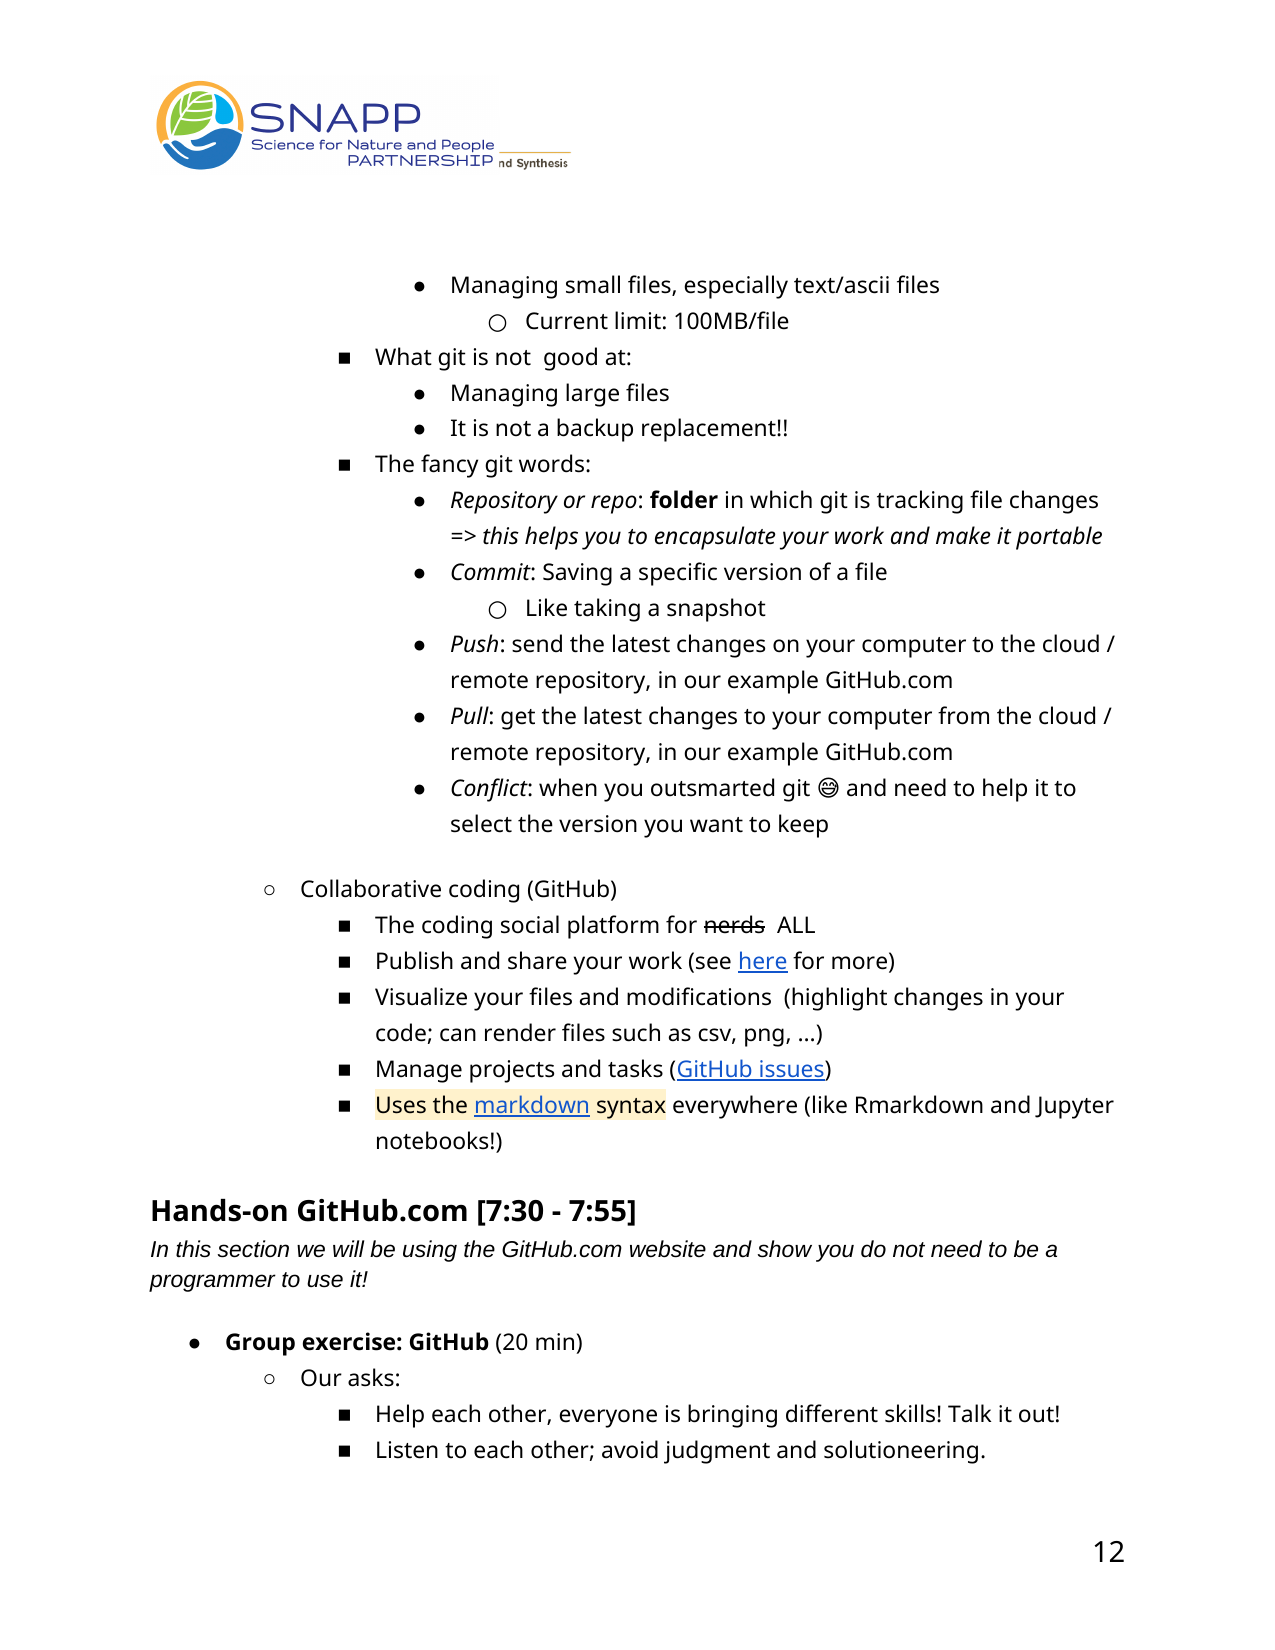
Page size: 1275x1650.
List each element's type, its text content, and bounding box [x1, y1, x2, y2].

list Help each other, everyone is bringing different skills! Talk it out! [337, 1398, 1125, 1429]
list Collaborative coding (GitHub) [262, 873, 1125, 904]
text In this section we will be using the GitHub.com website and show you do not need to be a programmer to use it! [150, 1236, 1125, 1322]
list What git is not good at: [337, 341, 1125, 372]
list Like taking a snapshot [487, 592, 1125, 623]
list Publish and share your work (see here for more) [337, 945, 1125, 976]
list Managing large files [412, 376, 1125, 408]
subtitle Hands-on GitHub.com [7:30 - 7:55] [150, 1190, 1125, 1229]
picture [150, 75, 650, 175]
list Visualize your files and modifications (highlight changes in your code; can render files such as csv, png, …) [337, 981, 1125, 1048]
list Push: send the latest changes on your computer to the cloud / remote repository, in our example GitHub.com [412, 628, 1125, 695]
list Commit: Saving a specific version of a file [412, 556, 1125, 587]
list Listen to each other; avoid judgment and solutioneering. [337, 1434, 1125, 1465]
list Uses the markdown syntax everywhere (like Rmarkdown and Jupyter notebooks!) [337, 1089, 1125, 1186]
list It is not a backup replacement!! [412, 412, 1125, 444]
list The fancy git words: [337, 448, 1125, 479]
list Group exercise: GitHub (20 min) [187, 1326, 1125, 1357]
list Managing small files, especially text/ascii files [412, 269, 1125, 300]
list Our asks: [262, 1362, 1125, 1393]
list The coding social platform for nerds ALL [337, 909, 1125, 940]
list Conflict: when you outsmarted git 😅 and need to help it to select the version you want to keep [412, 772, 1125, 869]
list Pull: get the latest changes to your computer from the cloud / remote repository, in our example GitHub.com [412, 700, 1125, 767]
list Repository or repo: folder in which git is tracking file changes => this helps you to encapsulate your work and make it portable [412, 484, 1125, 551]
list Current limit: 100MB/file [487, 304, 1125, 336]
list Manage projects and tasks (GitHub issues) [337, 1053, 1125, 1084]
